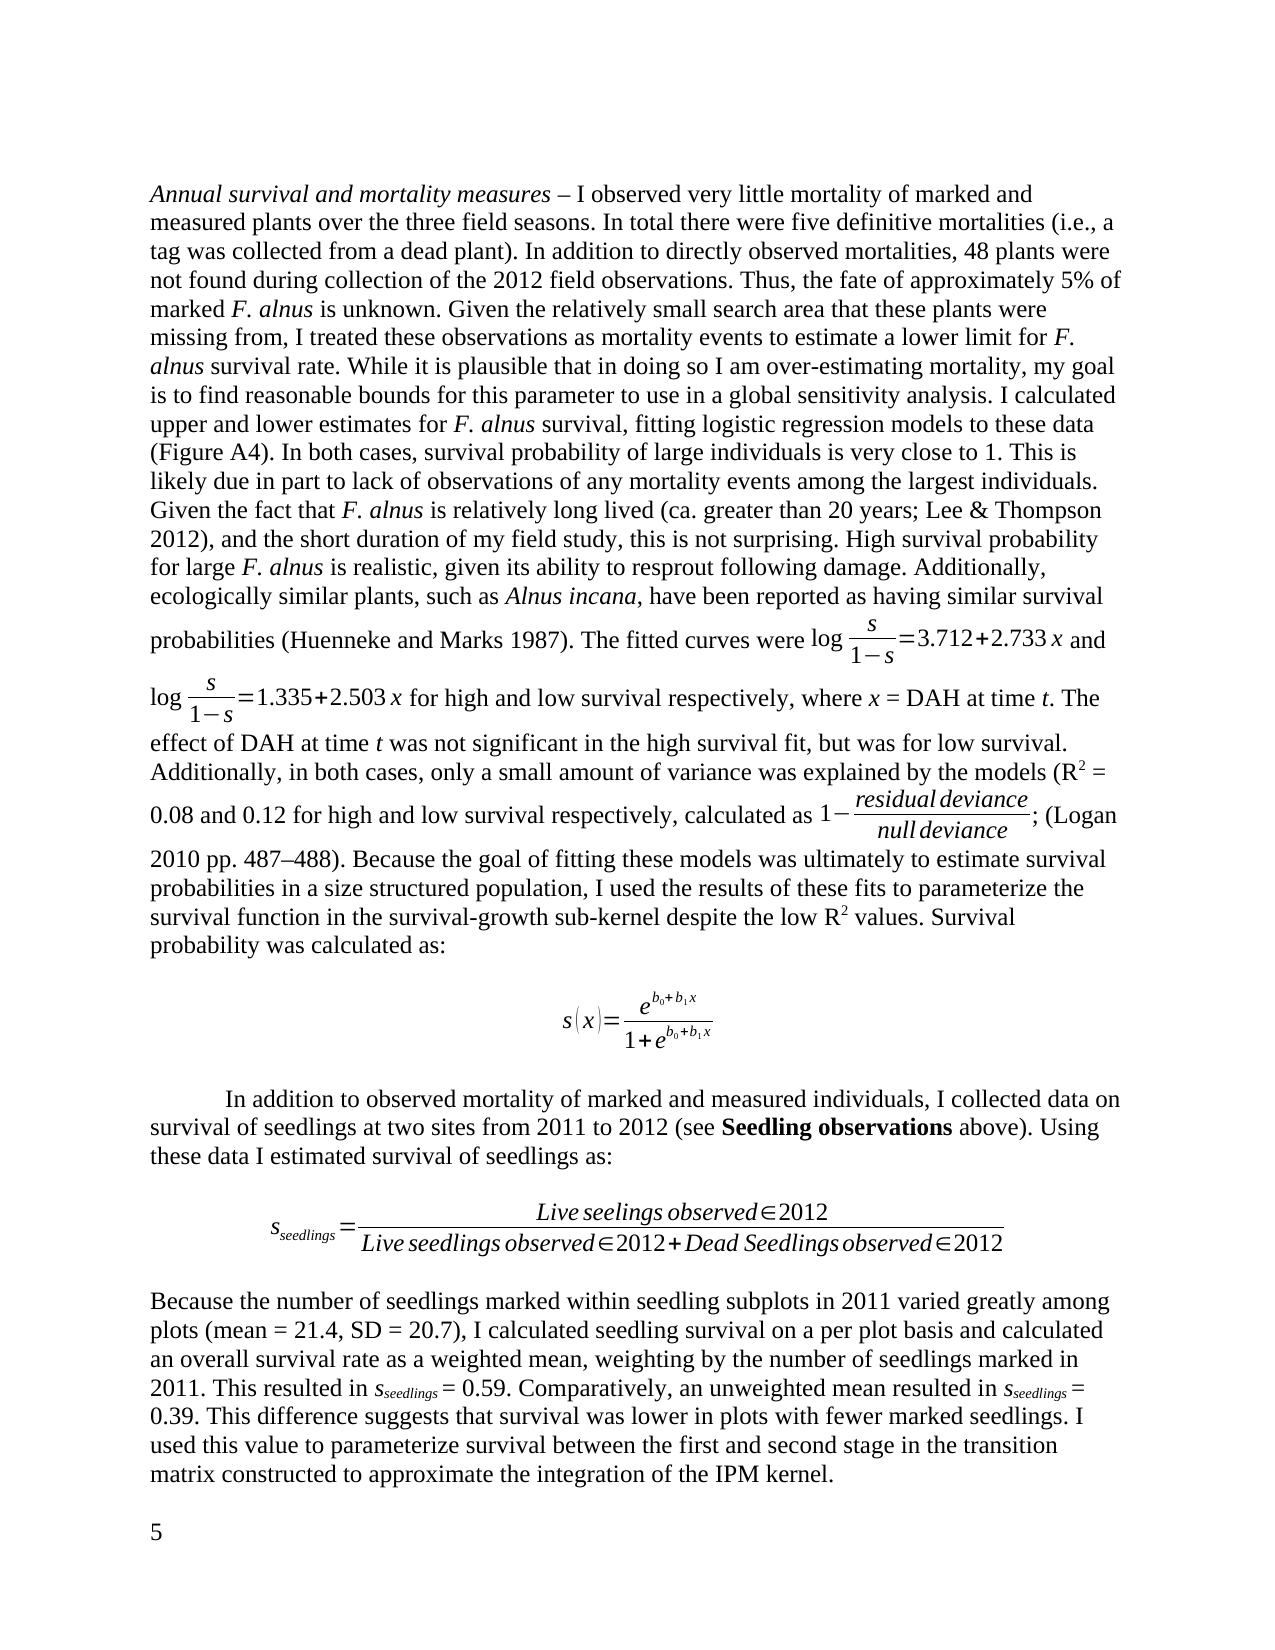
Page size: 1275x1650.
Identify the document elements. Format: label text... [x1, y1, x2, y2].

text Annual survival and mortality measures – I observed very little mortality of marked and measured plants over the three field seasons. In total there were five definitive mortalities (i.e., a tag was collected from a dead plant). In addition to directly observed mortalities, 48 plants were not found during collection of the 2012 field observations. Thus, the fate of approximately 5% of marked F. alnus is unknown. Given the relatively small search area that these plants were missing from, I treated these observations as mortality events to estimate a lower limit for F. alnus survival rate. While it is plausible that in doing so I am over-estimating mortality, my goal is to find reasonable bounds for this parameter to use in a global sensitivity analysis. I calculated upper and lower estimates for F. alnus survival, fitting logistic regression models to these data (Figure A4). In both cases, survival probability of large individuals is very close to 1. This is likely due in part to lack of observations of any mortality events among the largest individuals. Given the fact that F. alnus is relatively long lived (ca. greater than 20 years; Lee & Thompson 2012), and the short duration of my field study, this is not surprising. High survival probability for large F. alnus is realistic, given its ability to resprout following damage. Additionally, ecologically similar plants, such as Alnus incana, have been reported as having similar survival probabilities (Huenneke and Marks 1987). The fitted curves were and for high and low survival respectively, where x = DAH at time t. The effect of DAH at time t was not significant in the high survival fit, but was for low survival. Additionally, in both cases, only a small amount of variance was explained by the models (R2 = 0.08 and 0.12 for high and low survival respectively, calculated as ; (Logan 2010 pp. 487–488). Because the goal of fitting these models was ultimately to estimate survival probabilities in a size structured population, I used the results of these fits to parameterize the survival function in the survival-growth sub-kernel despite the low R2 values. Survival probability was calculated as: [150, 179, 1125, 959]
text Because the number of seedlings marked within seedling subplots in 2011 varied greatly among plots (mean = 21.4, SD = 20.7), I calculated seedling survival on a per plot basis and calculated an overall survival rate as a weighted mean, weighting by the number of seedlings marked in 2011. This resulted in sseedlings = 0.59. Comparatively, an unweighted mean resulted in sseedlings = 0.39. This difference suggests that survival was lower in plots with fewer marked seedlings. I used this value to parameterize survival between the first and second stage in the transition matrix constructed to approximate the integration of the IPM kernel. [150, 1286, 1125, 1488]
text In addition to observed mortality of marked and measured individuals, I collected data on survival of seedlings at two sites from 2011 to 2012 (see Seedling observations above). Using these data I estimated survival of seedlings as: [150, 1084, 1125, 1170]
